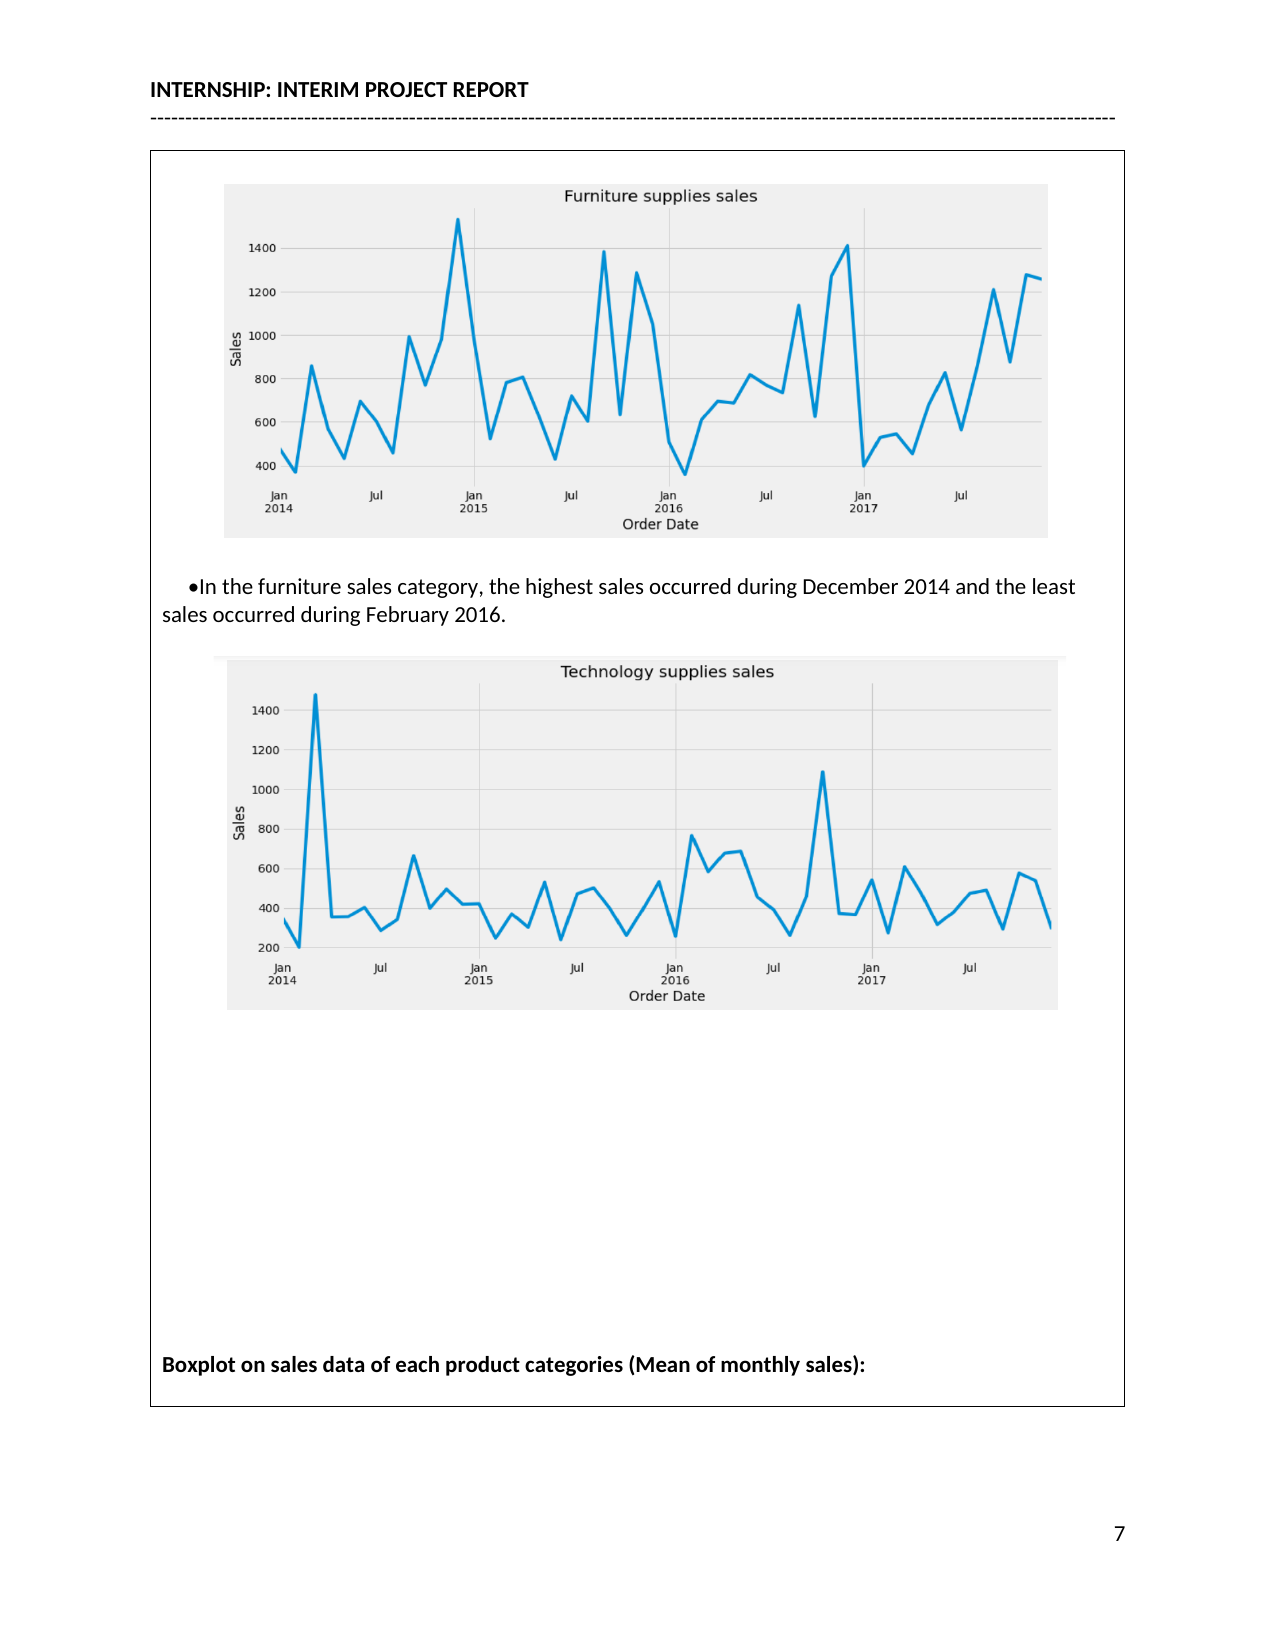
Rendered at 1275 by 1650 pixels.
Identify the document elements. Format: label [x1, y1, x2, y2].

picture [213, 179, 1057, 544]
picture [213, 656, 1067, 1014]
table_cell [151, 151, 1124, 1406]
